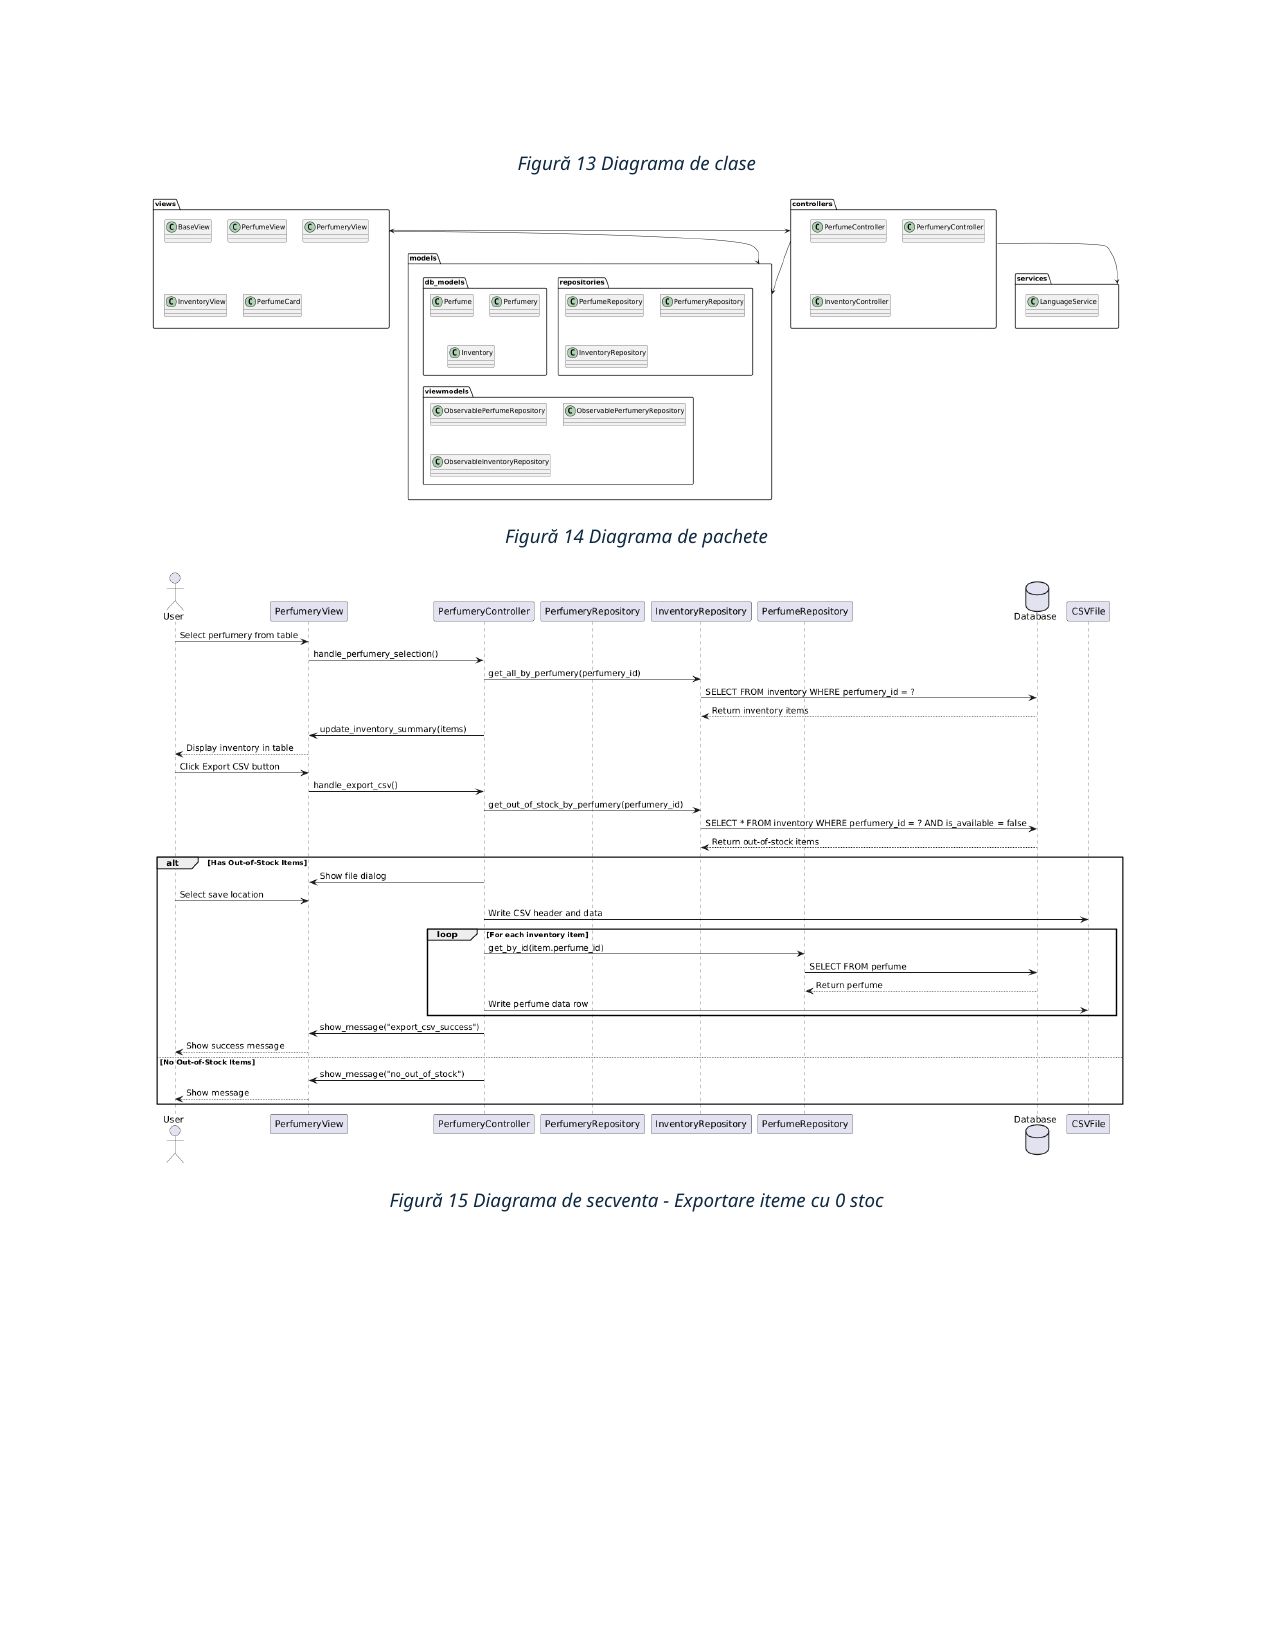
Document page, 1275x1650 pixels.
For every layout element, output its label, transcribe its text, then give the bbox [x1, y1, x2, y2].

picture [150, 196, 1125, 502]
picture [150, 570, 1125, 1166]
